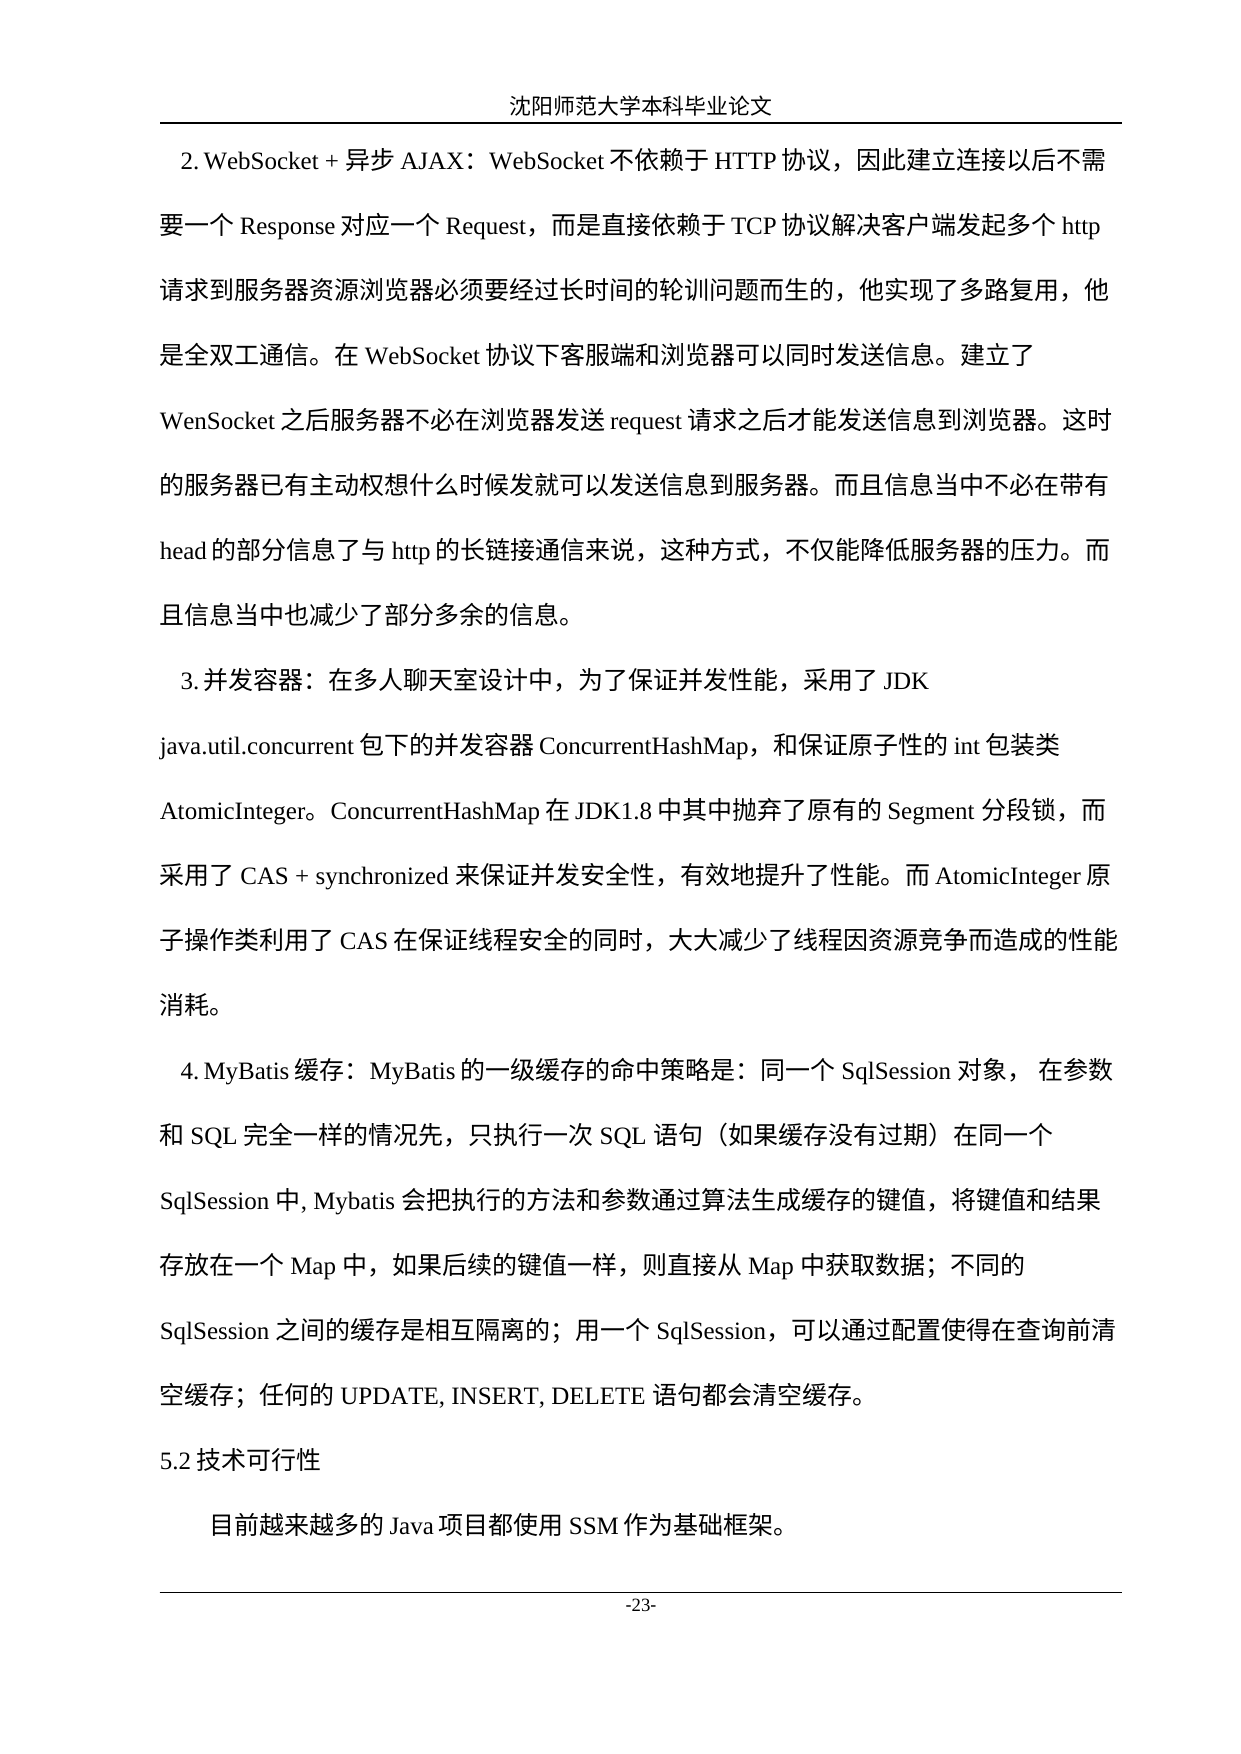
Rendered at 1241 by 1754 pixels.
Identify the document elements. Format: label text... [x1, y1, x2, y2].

list MyBatis缓存：MyBatis的一级缓存的命中策略是：同一个 SqlSession 对象， 在参数和 SQL 完全一样的情况先，只执行一次 SQL 语句（如果缓存没有过期）在同一个 SqlSession 中, Mybatis 会把执行的方法和参数通过算法生成缓存的键值，将键值和结果存放在一个 Map 中，如果后续的键值一样，则直接从 Map 中获取数据；不同的 SqlSession 之间的缓存是相互隔离的；用一个 SqlSession，可以通过配置使得在查询前清空缓存；任何的 UPDATE, INSERT, DELETE 语句都会清空缓存。 [159, 1036, 1122, 1426]
text 目前越来越多的Java项目都使用SSM作为基础框架。 [159, 1491, 1122, 1556]
list WebSocket + 异步AJAX：WebSocket不依赖于HTTP协议，因此建立连接以后不需要一个Response对应一个Request，而是直接依赖于TCP协议解决客户端发起多个http请求到服务器资源浏览器必须要经过长时间的轮训问题而生的，他实现了多路复用，他是全双工通信。在WebSocket协议下客服端和浏览器可以同时发送信息。建立了WenSocket之后服务器不必在浏览器发送request请求之后才能发送信息到浏览器。这时的服务器已有主动权想什么时候发就可以发送信息到服务器。而且信息当中不必在带有head的部分信息了与http的长链接通信来说，这种方式，不仅能降低服务器的压力。而且信息当中也减少了部分多余的信息。 [159, 126, 1122, 646]
list 并发容器：在多人聊天室设计中，为了保证并发性能，采用了JDK java.util.concurrent包下的并发容器ConcurrentHashMap，和保证原子性的int包装类AtomicInteger。ConcurrentHashMap在JDK1.8中其中抛弃了原有的Segment 分段锁，而采用了 CAS + synchronized 来保证并发安全性，有效地提升了性能。而AtomicInteger原子操作类利用了CAS在保证线程安全的同时，大大减少了线程因资源竞争而造成的性能消耗。 [159, 646, 1122, 1036]
